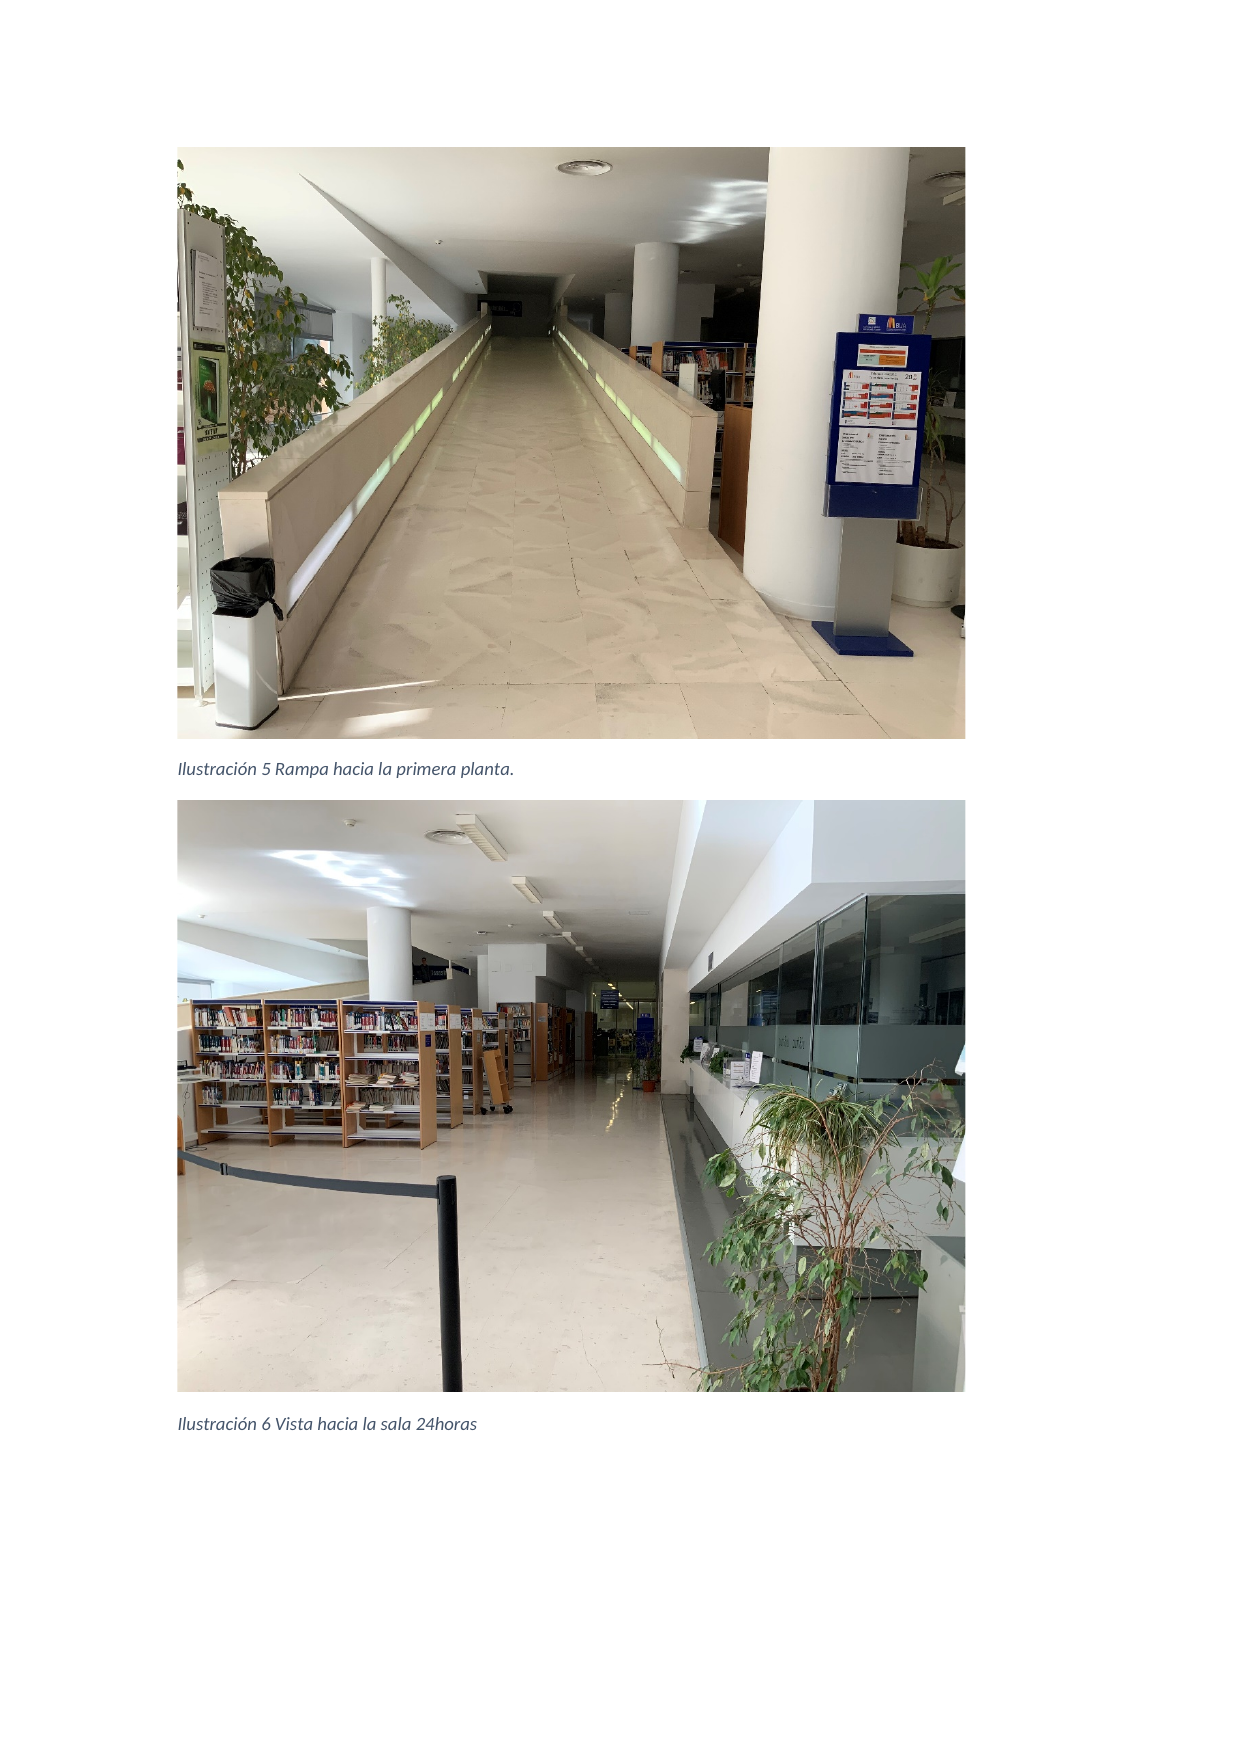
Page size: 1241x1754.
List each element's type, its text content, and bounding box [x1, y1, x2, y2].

text Ilustración 6 Vista hacia la sala 24horas [177, 1412, 1063, 1435]
picture [177, 147, 966, 739]
picture [177, 800, 966, 1392]
text Ilustración 5 Rampa hacia la primera planta. [177, 757, 1063, 780]
